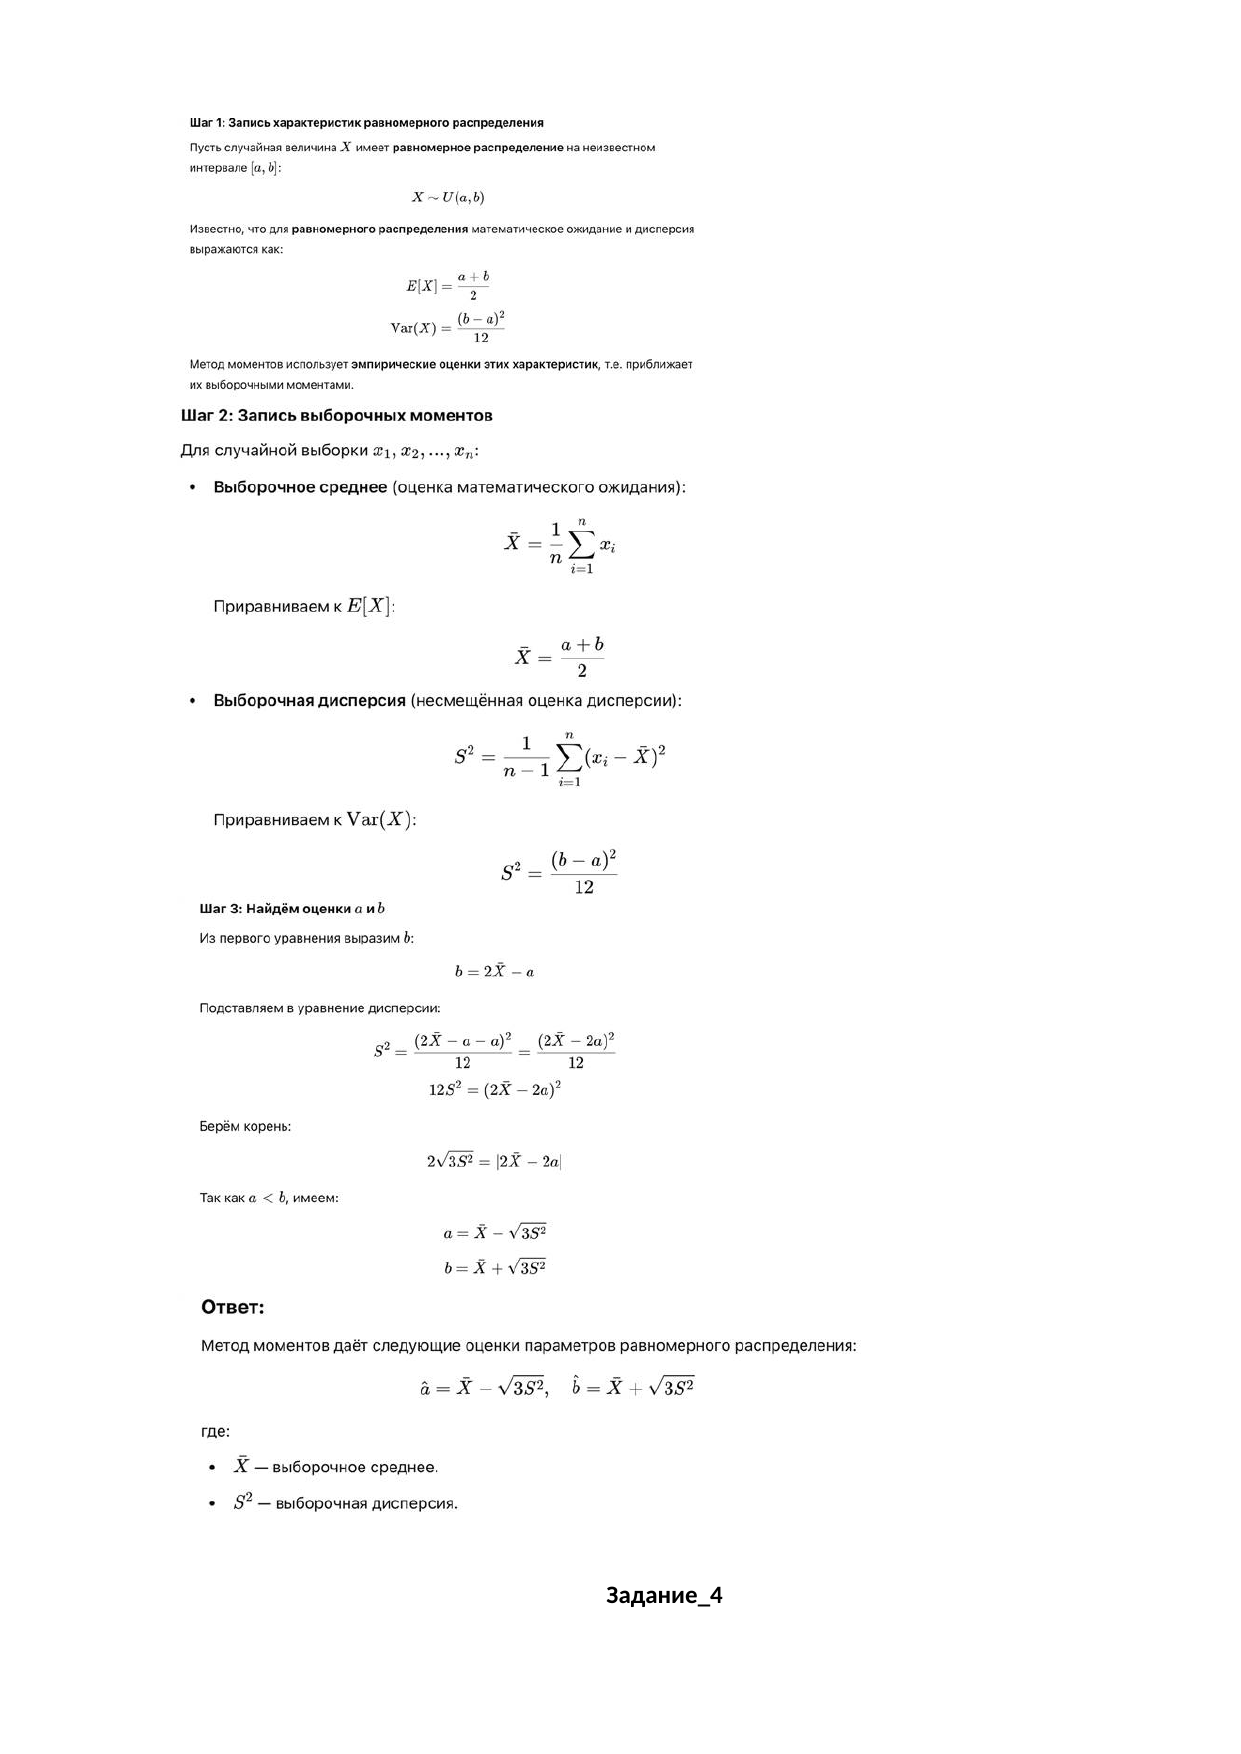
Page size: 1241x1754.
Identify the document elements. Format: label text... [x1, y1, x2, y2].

picture [177, 118, 880, 1518]
text Задание_4 [177, 1579, 1152, 1609]
